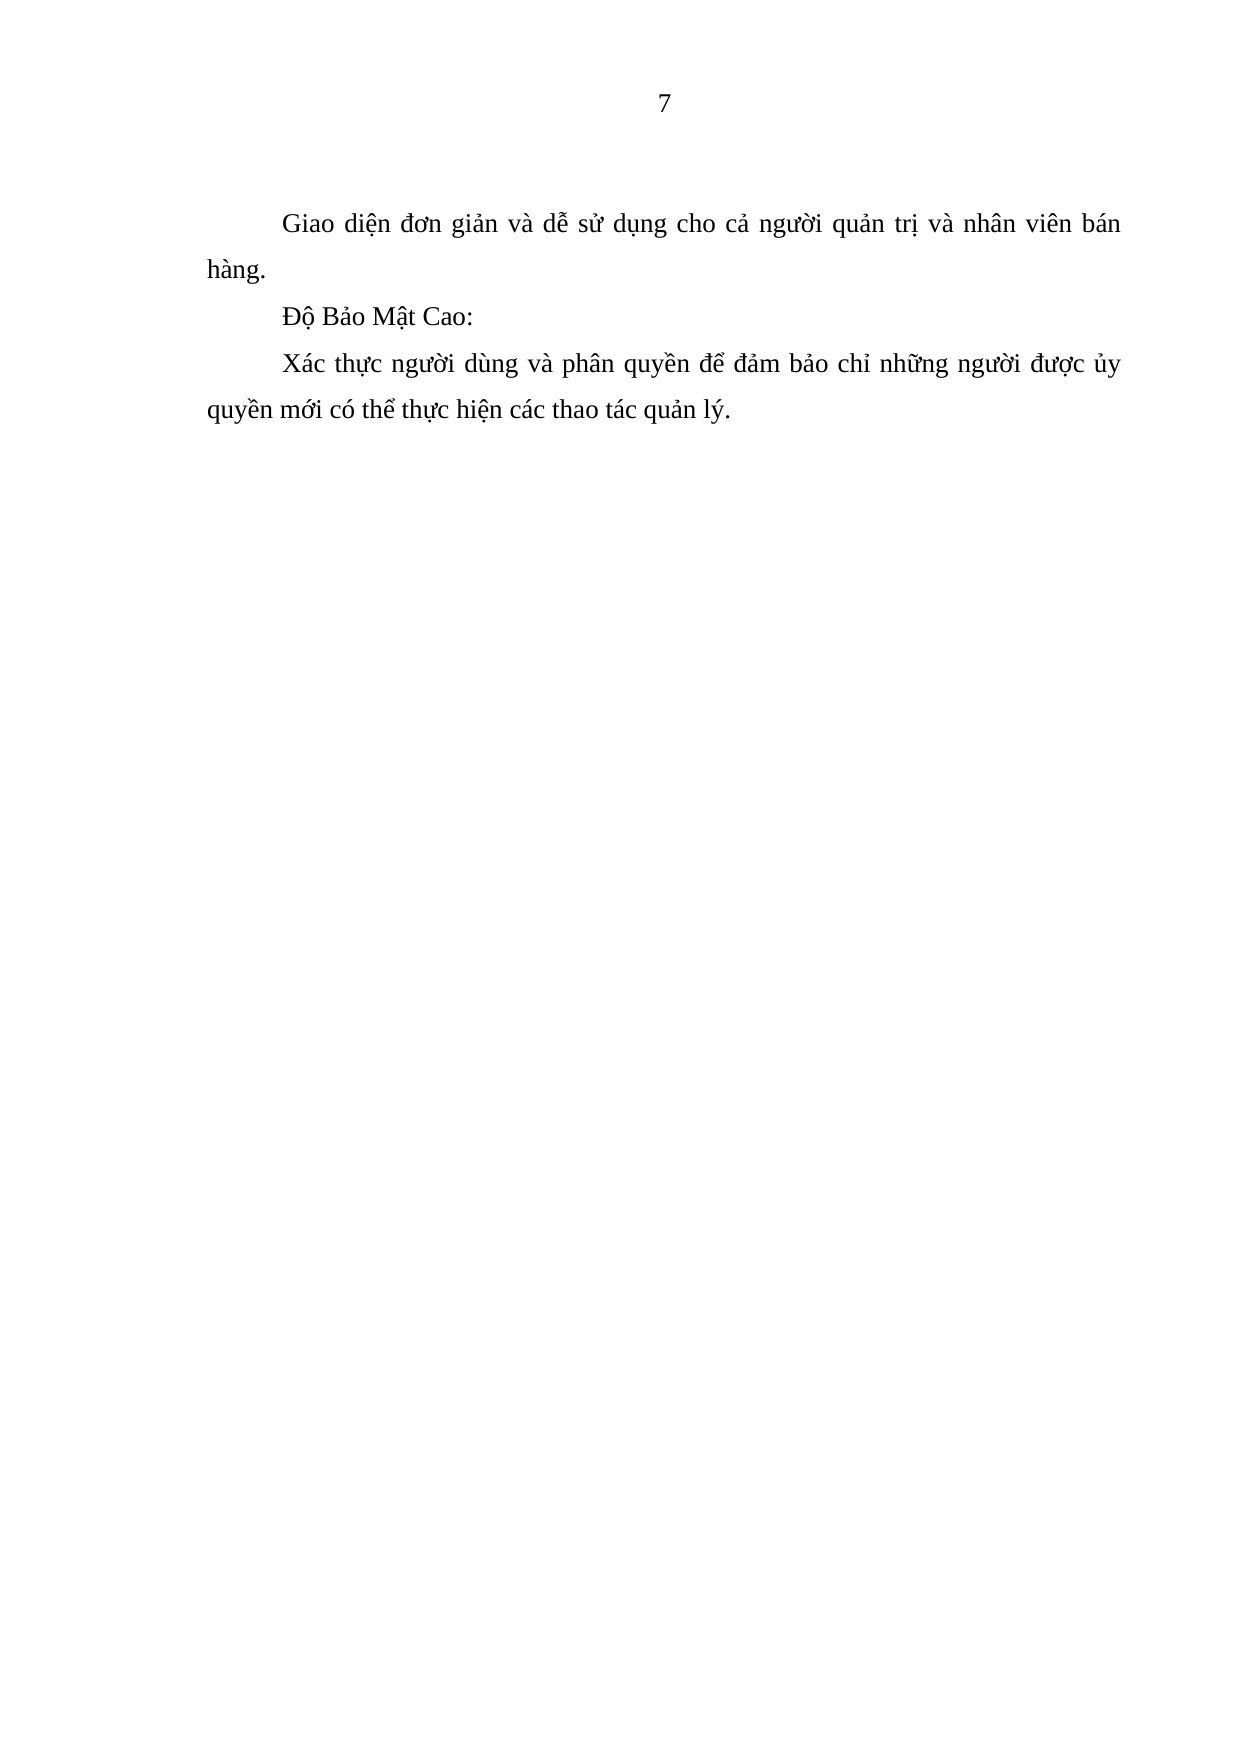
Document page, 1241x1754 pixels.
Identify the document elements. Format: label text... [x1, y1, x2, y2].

text Độ Bảo Mật Cao: [207, 300, 1122, 331]
text Xác thực người dùng và phân quyền để đảm bảo chỉ những người được ủy quyền mới có thể thực hiện các thao tác quản lý. [207, 347, 1122, 424]
text Giao diện đơn giản và dễ sử dụng cho cả người quản trị và nhân viên bán hàng. [207, 207, 1122, 284]
